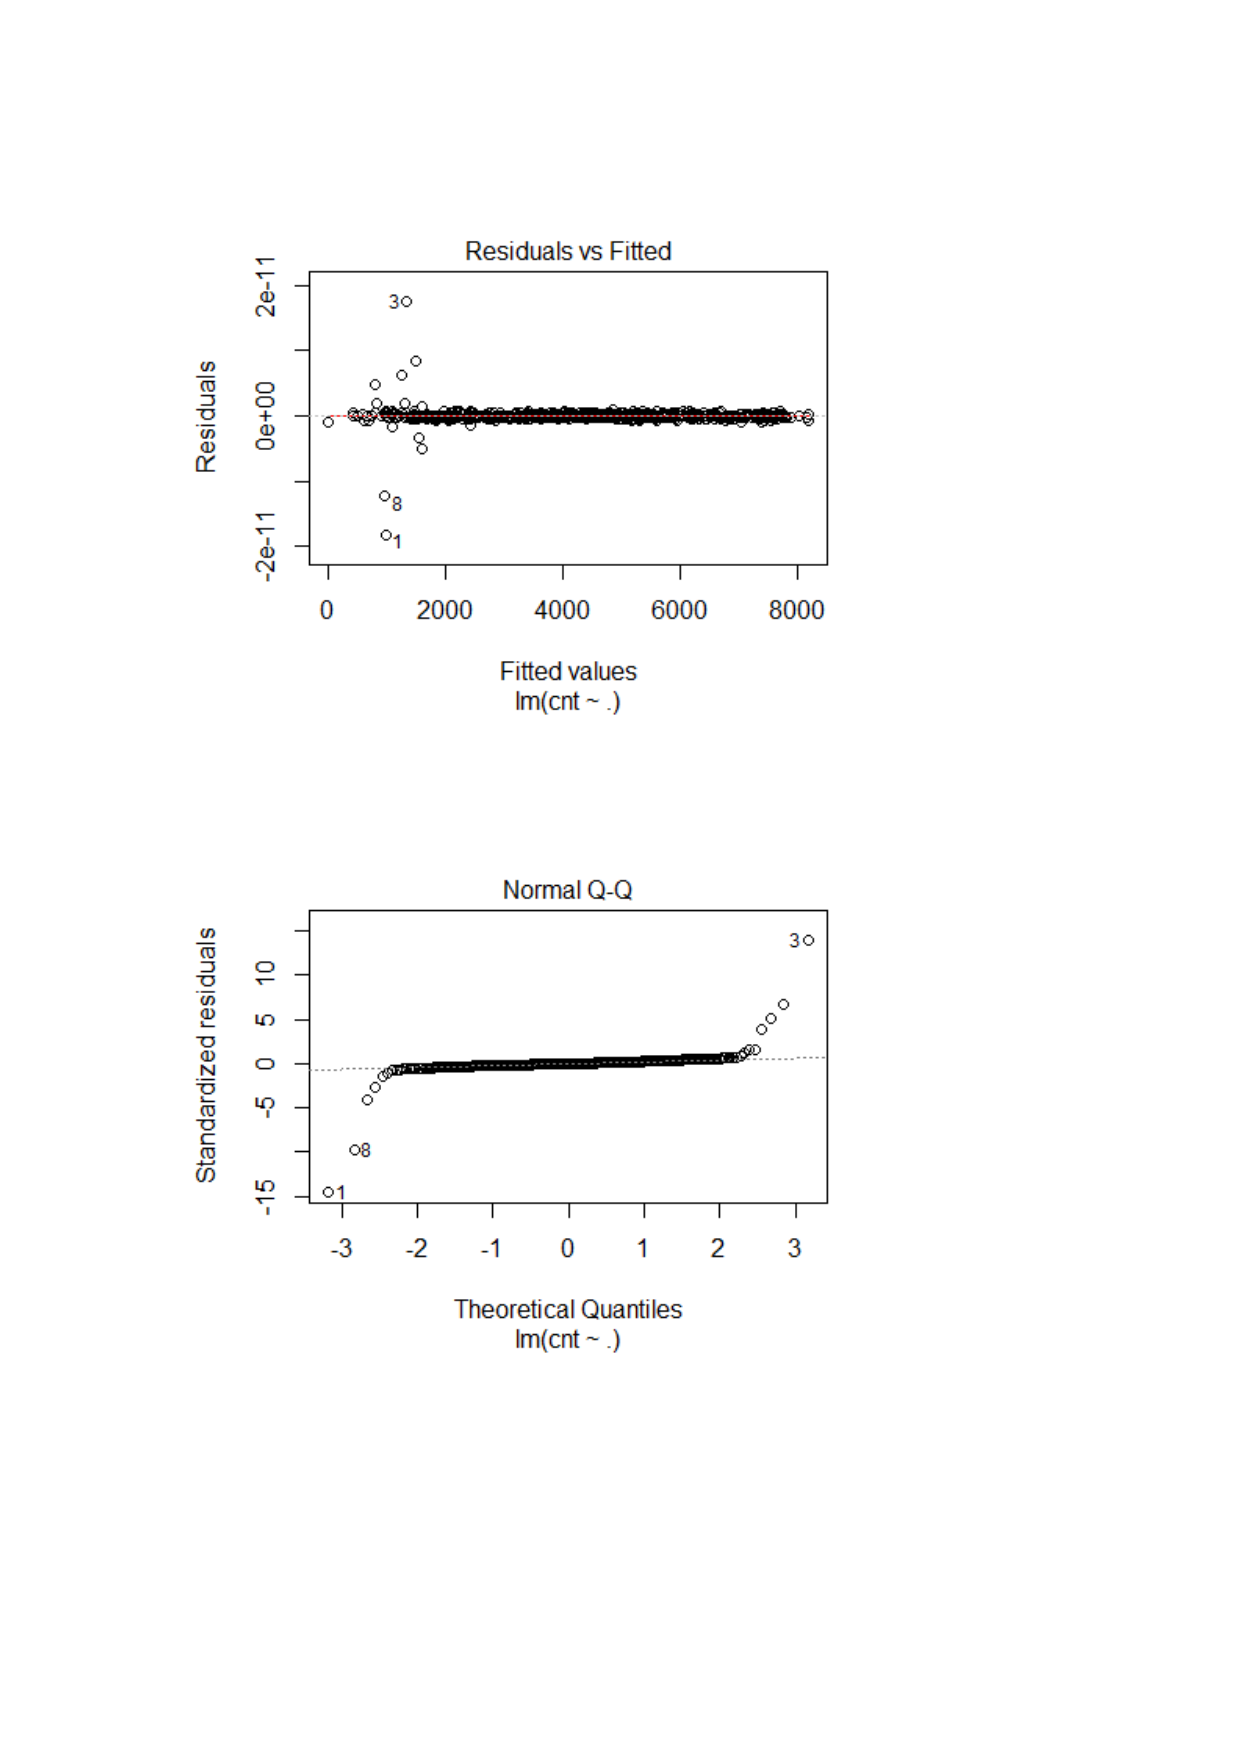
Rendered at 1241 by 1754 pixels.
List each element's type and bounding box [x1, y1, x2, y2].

picture [187, 788, 891, 1356]
picture [187, 150, 891, 718]
